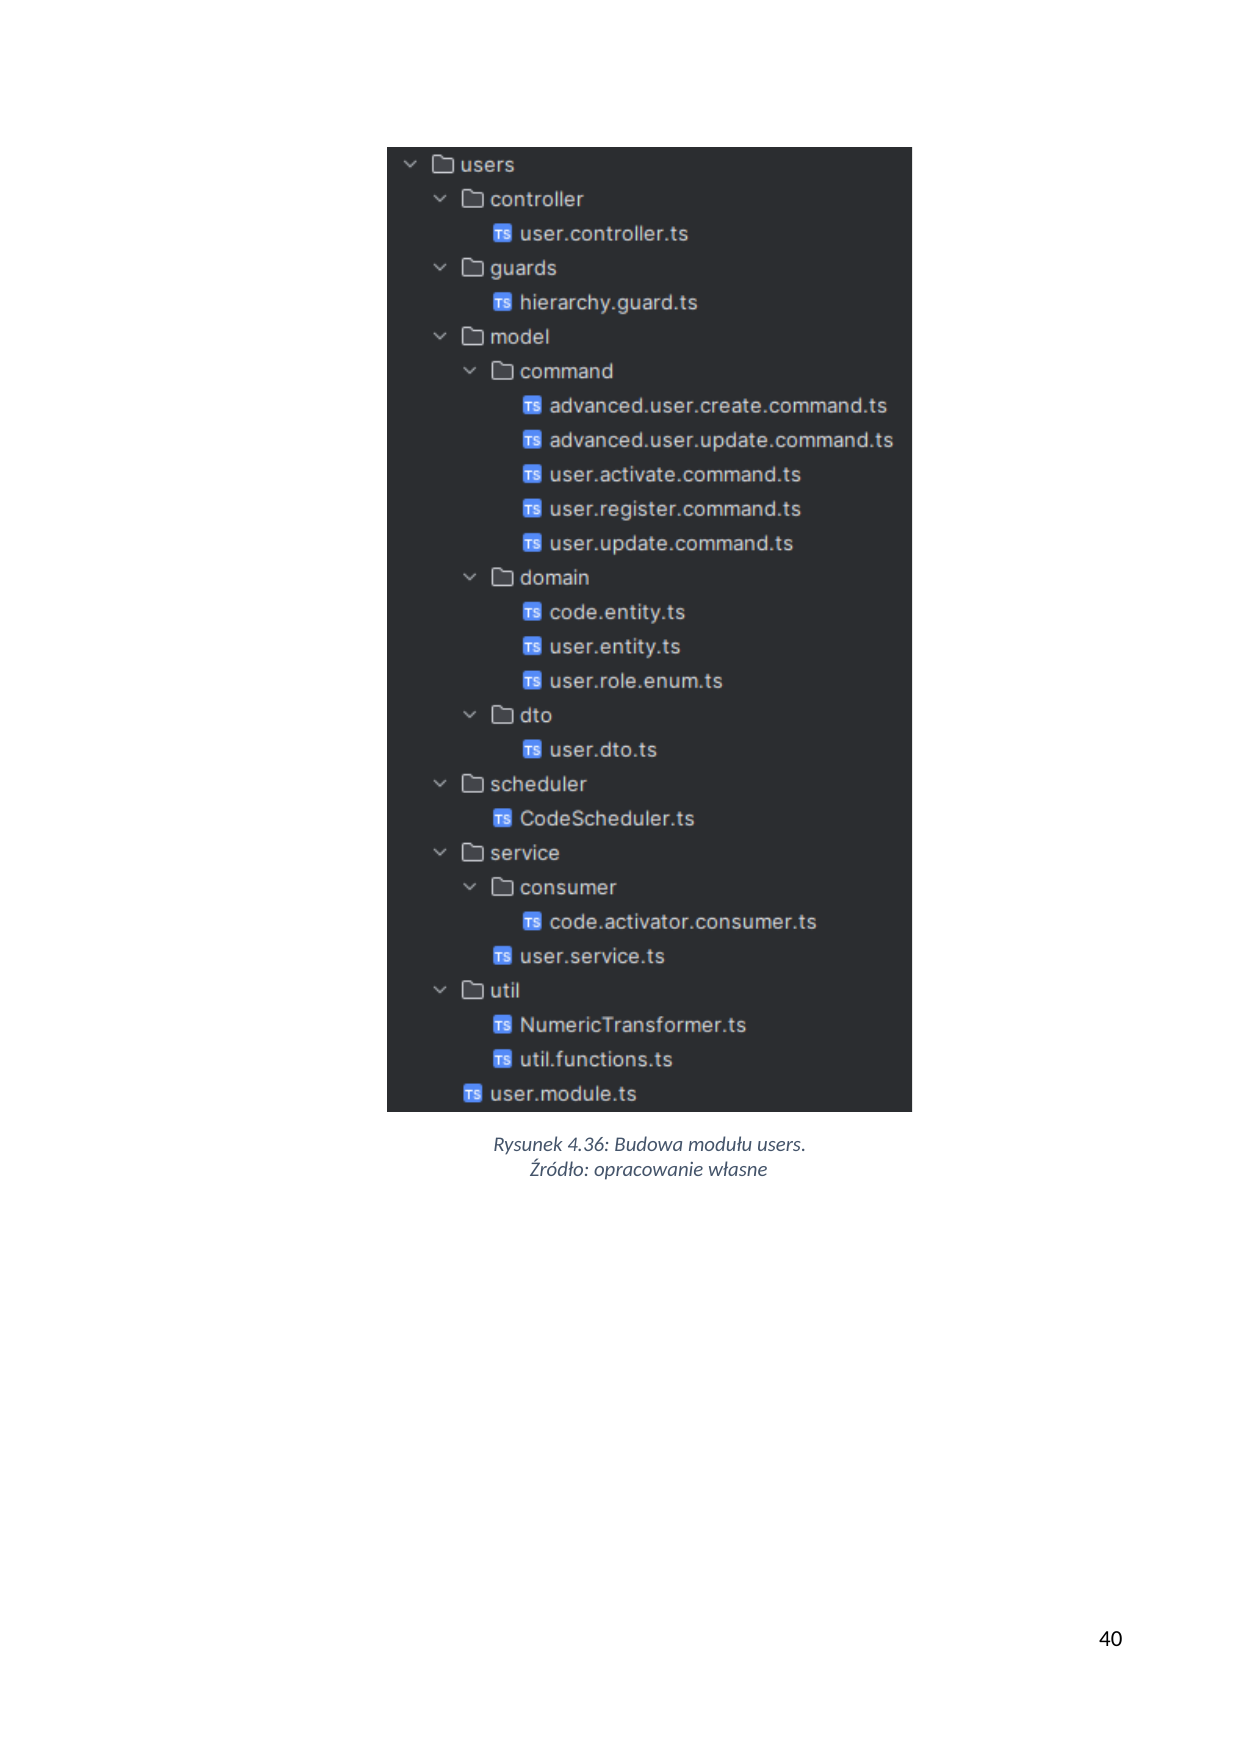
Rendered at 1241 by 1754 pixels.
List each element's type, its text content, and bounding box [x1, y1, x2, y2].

text Źródło: opracowanie własne [177, 1156, 1122, 1182]
picture [387, 147, 913, 1112]
